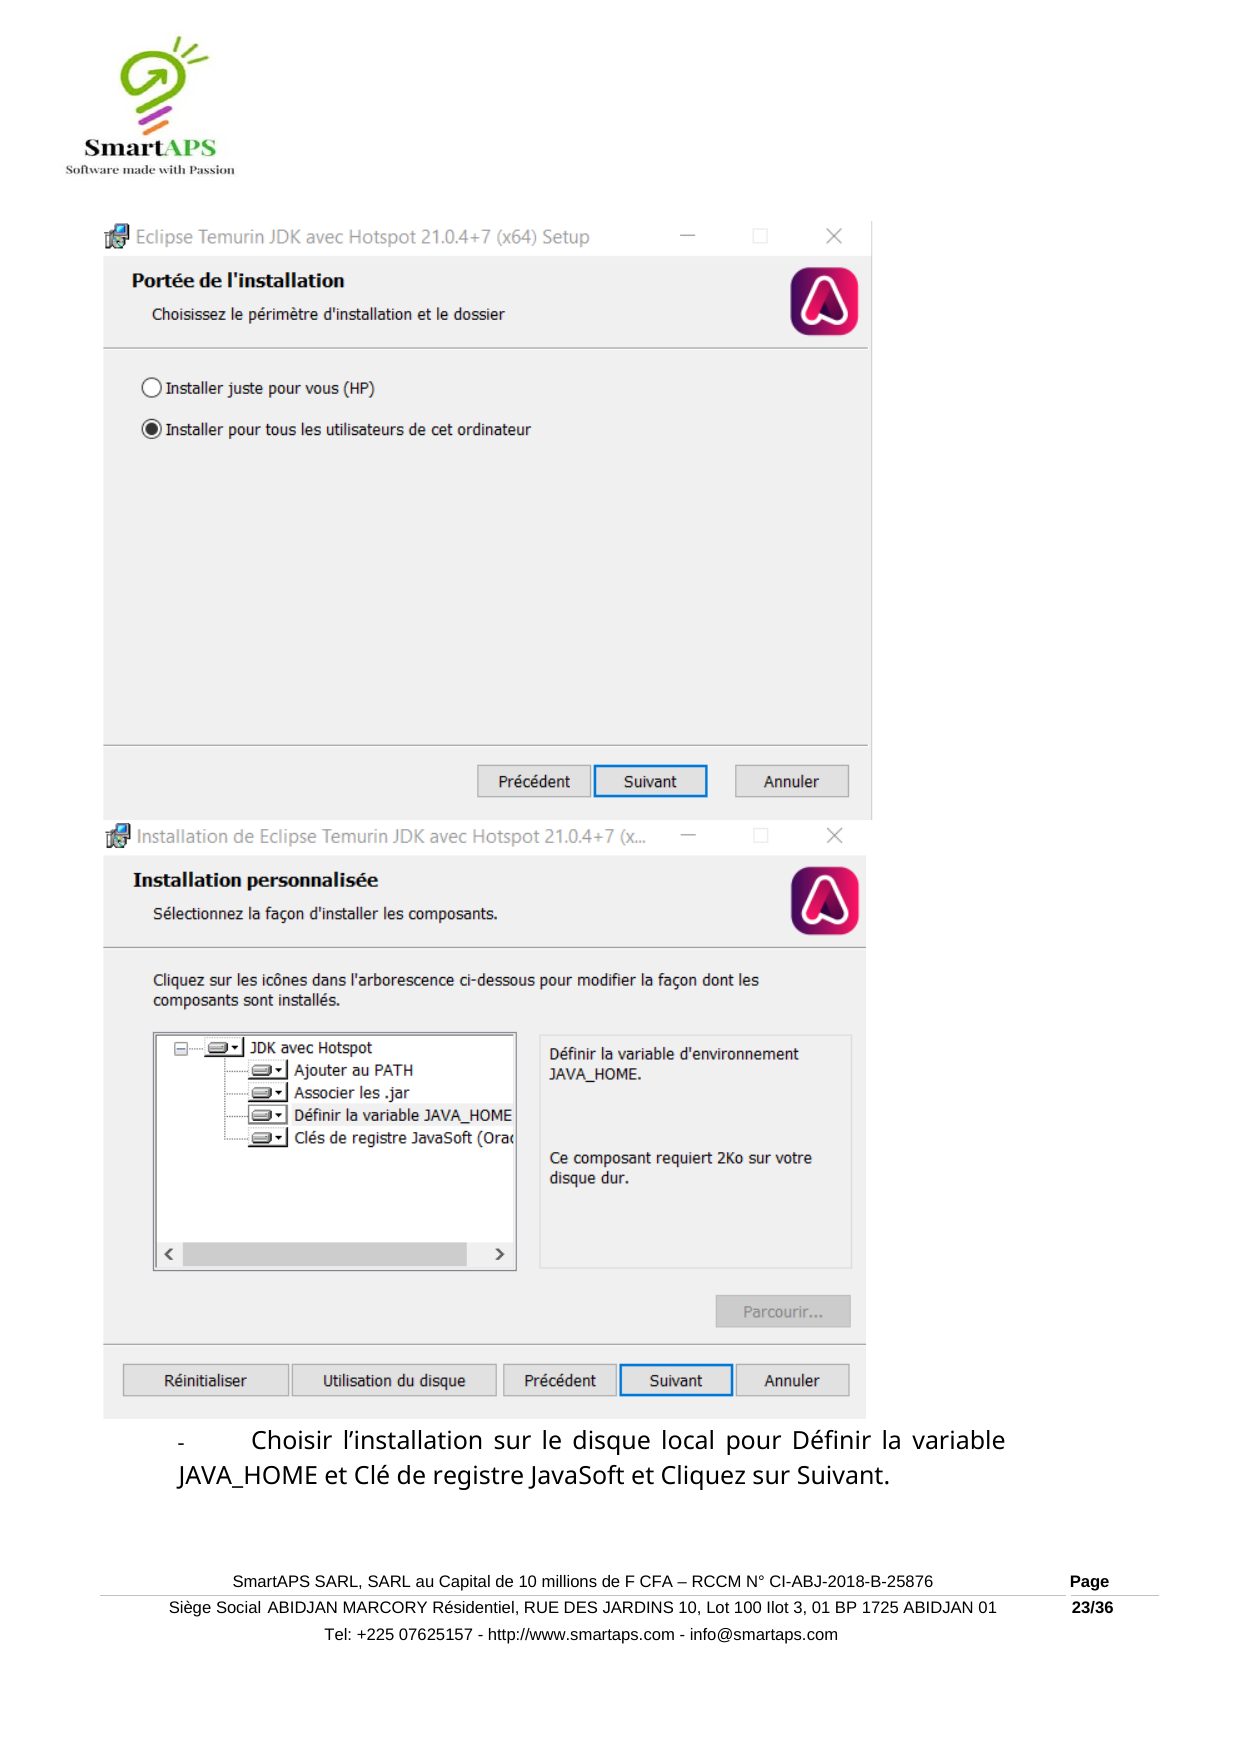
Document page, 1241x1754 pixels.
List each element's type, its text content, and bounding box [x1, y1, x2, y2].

picture [103, 221, 873, 820]
picture [42, 11, 258, 183]
picture [103, 823, 866, 1419]
list Choisir l’installation sur le disque local pour Définir la variable JAVA_HOME et Clé de registre JavaSoft et Cliquez sur Suivant. [177, 1422, 1007, 1491]
